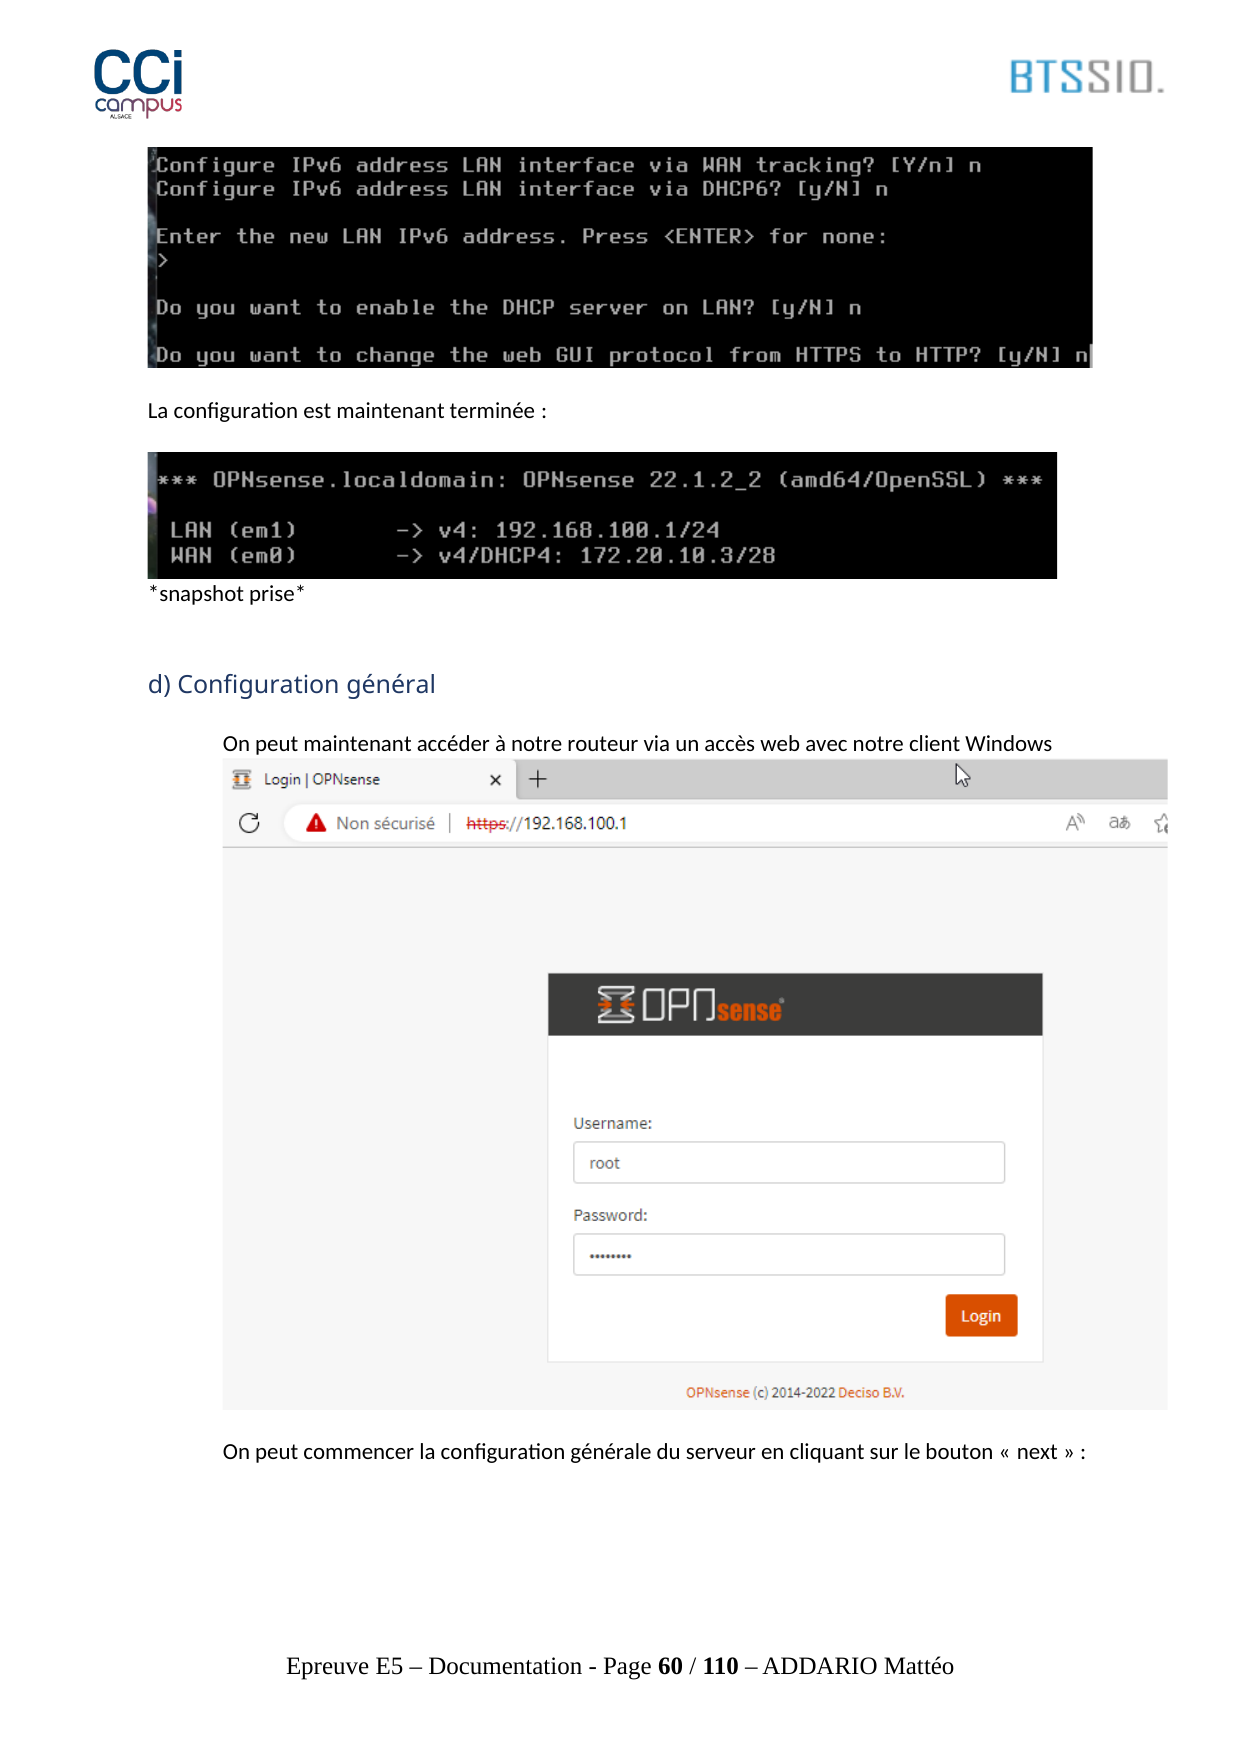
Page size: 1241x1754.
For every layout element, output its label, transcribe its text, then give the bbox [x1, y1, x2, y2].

picture [222, 757, 1168, 1410]
picture [81, 45, 195, 123]
list On peut commencer la configuration générale du serveur en cliquant sur le bouton « next » : [223, 1437, 1092, 1465]
text *snapshot prise* [148, 579, 1092, 607]
picture [147, 147, 1093, 368]
list On peut maintenant accéder à notre routeur via un accès web avec notre client Windows [223, 729, 1092, 757]
text La configuration est maintenant terminée : [148, 396, 1092, 424]
picture [1004, 46, 1169, 104]
subtitle d) Configuration général [148, 667, 1092, 701]
picture [147, 452, 1058, 579]
